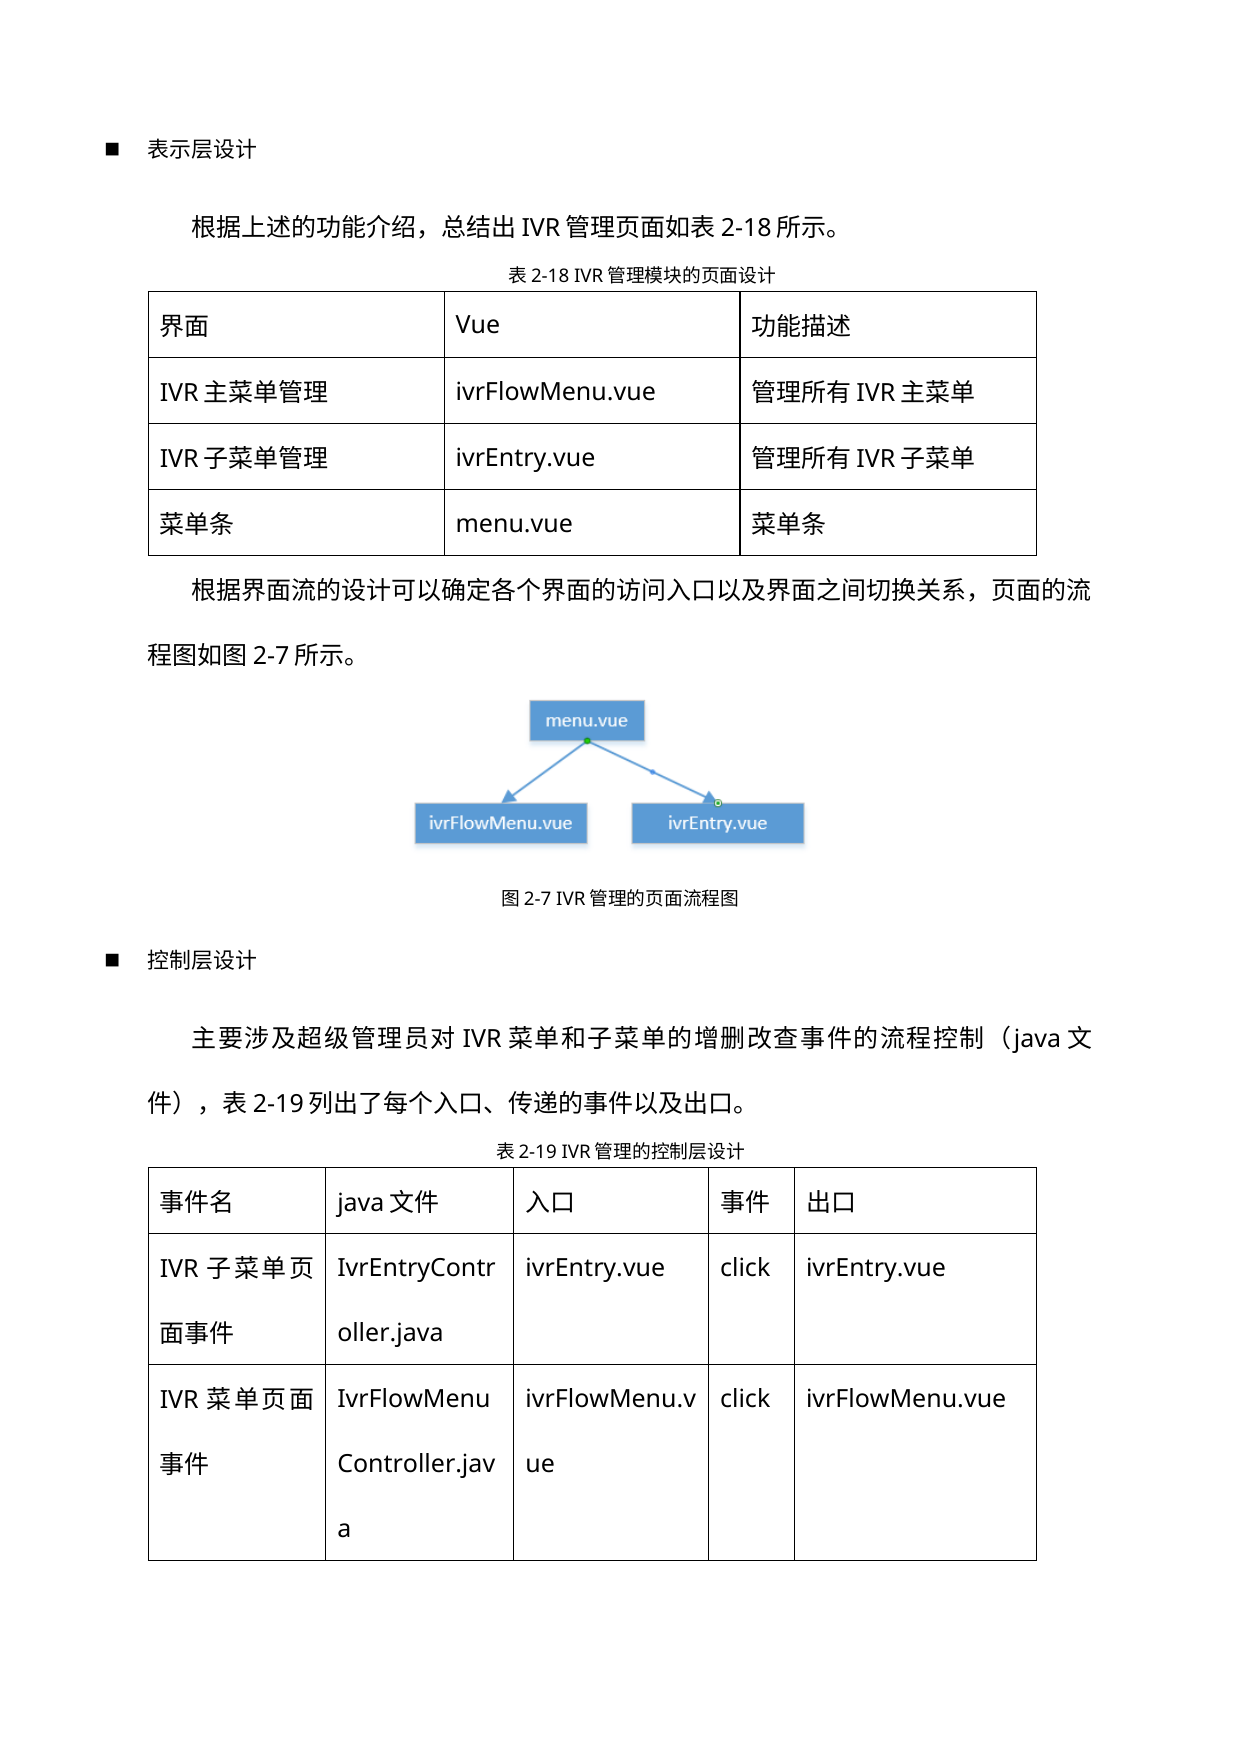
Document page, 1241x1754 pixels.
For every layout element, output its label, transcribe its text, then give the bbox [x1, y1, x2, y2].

table_cell ivrEntry.vue [795, 1234, 1036, 1364]
list 根据界面流的设计可以确定各个界面的访问入口以及界面之间切换关系，页面的流程图如图2-7所示。 [148, 556, 1092, 686]
table_cell 菜单条 [149, 490, 444, 555]
list 表2-18 IVR管理模块的页面设计 [148, 258, 1092, 291]
table_cell ivrEntry.vue [445, 424, 739, 489]
table_cell menu.vue [445, 490, 739, 555]
table_header 出口 [795, 1168, 1036, 1233]
table_cell IVR主菜单管理 [149, 358, 444, 423]
table_cell IVR子菜单页面事件 [149, 1234, 325, 1364]
table_cell click [709, 1234, 794, 1364]
table_header 事件 [709, 1168, 794, 1233]
table_header 界面 [149, 292, 444, 357]
table_cell 菜单条 [741, 490, 1036, 555]
subtitle 控制层设计 [104, 943, 1092, 975]
table_cell ivrFlowMenu.vue [795, 1365, 1036, 1560]
table_cell IVR子菜单管理 [149, 424, 444, 489]
table_cell ivrFlowMenu.vue [445, 358, 739, 423]
table_cell 管理所有IVR主菜单 [741, 358, 1036, 423]
table_cell ivrFlowMenu.vue [514, 1365, 708, 1560]
table_header 功能描述 [741, 292, 1036, 357]
list 主要涉及超级管理员对IVR菜单和子菜单的增删改查事件的流程控制（java文件），表2-19列出了每个入口、传递的事件以及出口。 [148, 1004, 1092, 1134]
text 图2-7 IVR管理的页面流程图 [148, 881, 1092, 913]
table_cell IVR菜单页面事件 [149, 1365, 325, 1560]
subtitle 表示层设计 [104, 132, 1092, 164]
table_cell IvrFlowMenuController.java [326, 1365, 513, 1560]
table_cell IvrEntryController.java [326, 1234, 513, 1364]
table_header 事件名 [149, 1168, 325, 1233]
table_header 入口 [514, 1168, 708, 1233]
table_cell 管理所有IVR子菜单 [741, 424, 1036, 489]
table_header java文件 [326, 1168, 513, 1233]
table_header Vue [445, 292, 739, 357]
picture [402, 686, 838, 865]
list 表2-19 IVR管理的控制层设计 [148, 1134, 1092, 1167]
list 根据上述的功能介绍，总结出IVR管理页面如表2-18所示。 [148, 193, 1092, 258]
table_cell click [709, 1365, 794, 1560]
table_cell ivrEntry.vue [514, 1234, 708, 1364]
